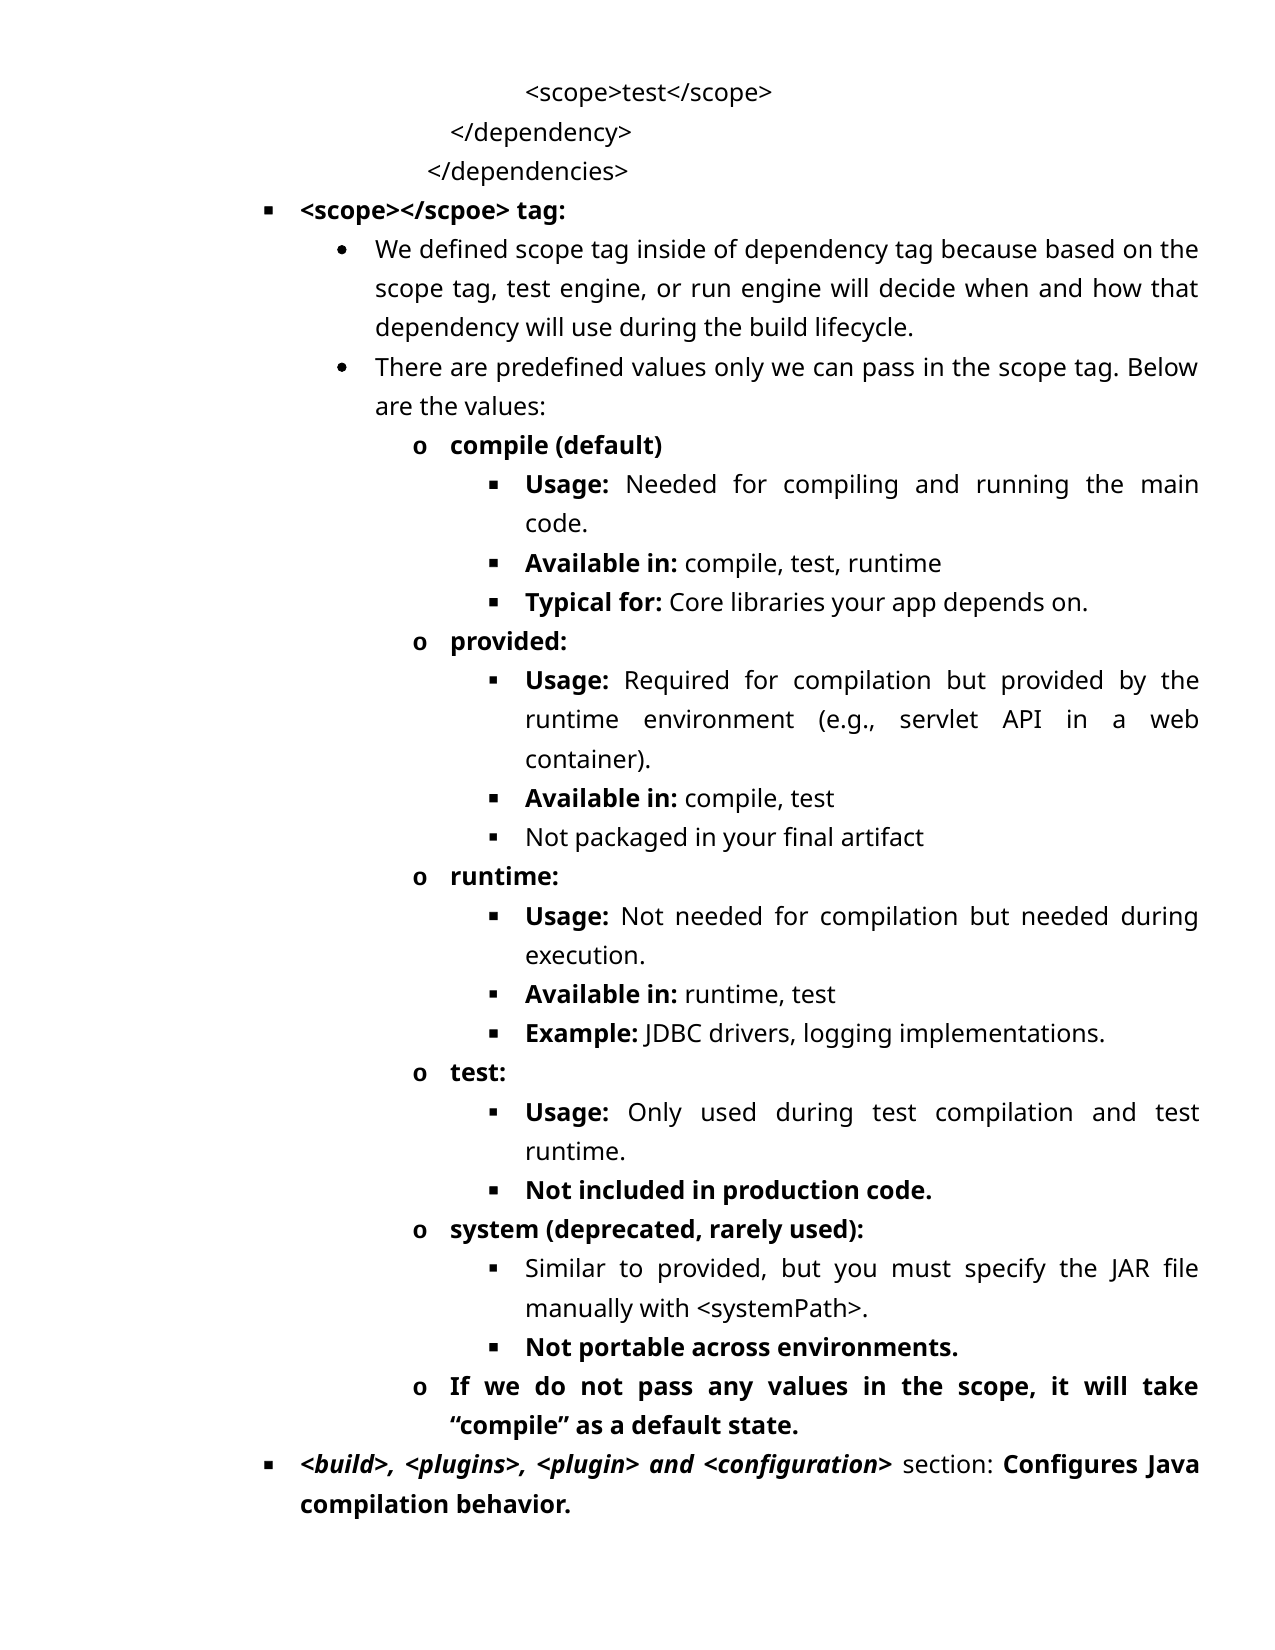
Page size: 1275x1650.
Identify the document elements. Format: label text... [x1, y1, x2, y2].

list runtime: [412, 859, 1200, 893]
list Example: JDBC drivers, logging implementations. [487, 1016, 1200, 1050]
list Available in: runtime, test [487, 976, 1200, 1011]
list test: [412, 1055, 1200, 1089]
list Usage: Not needed for compilation but needed during execution. [487, 898, 1200, 971]
list Not portable across environments. [487, 1329, 1200, 1363]
list Not packaged in your final artifact [487, 819, 1200, 854]
list Similar to provided, but you must specify the JAR file manually with <systemPath>. [487, 1251, 1200, 1324]
list <build>, <plugins>, <plugin> and <configuration> section: Configures Java compilation behavior. [262, 1447, 1200, 1520]
list Typical for: Core libraries your app depends on. [487, 584, 1200, 618]
list Available in: compile, test, runtime [487, 545, 1200, 579]
list Usage: Only used during test compilation and test runtime. [487, 1094, 1200, 1167]
list Available in: compile, test [487, 780, 1200, 814]
list Usage: Needed for compiling and running the main code. [487, 467, 1200, 540]
list We defined scope tag inside of dependency tag because based on the scope tag, test engine, or run engine will decide when and how that dependency will use during the build lifecycle. [337, 232, 1200, 344]
list If we do not pass any values in the scope, it will take “compile” as a default state. [412, 1368, 1200, 1442]
list provided: [412, 623, 1200, 658]
list Not included in production code. [487, 1172, 1200, 1207]
list <scope></scpoe> tag: [262, 192, 1200, 227]
list <scope>test</scope> [375, 75, 1200, 109]
list </dependencies> [375, 153, 1200, 187]
list </dependency> [375, 114, 1200, 148]
list There are predefined values only we can pass in the scope tag. Below are the values: [337, 349, 1200, 422]
list system (deprecated, rarely used): [412, 1212, 1200, 1246]
list compile (default) [412, 427, 1200, 462]
list Usage: Required for compilation but provided by the runtime environment (e.g., servlet API in a web container). [487, 663, 1200, 775]
